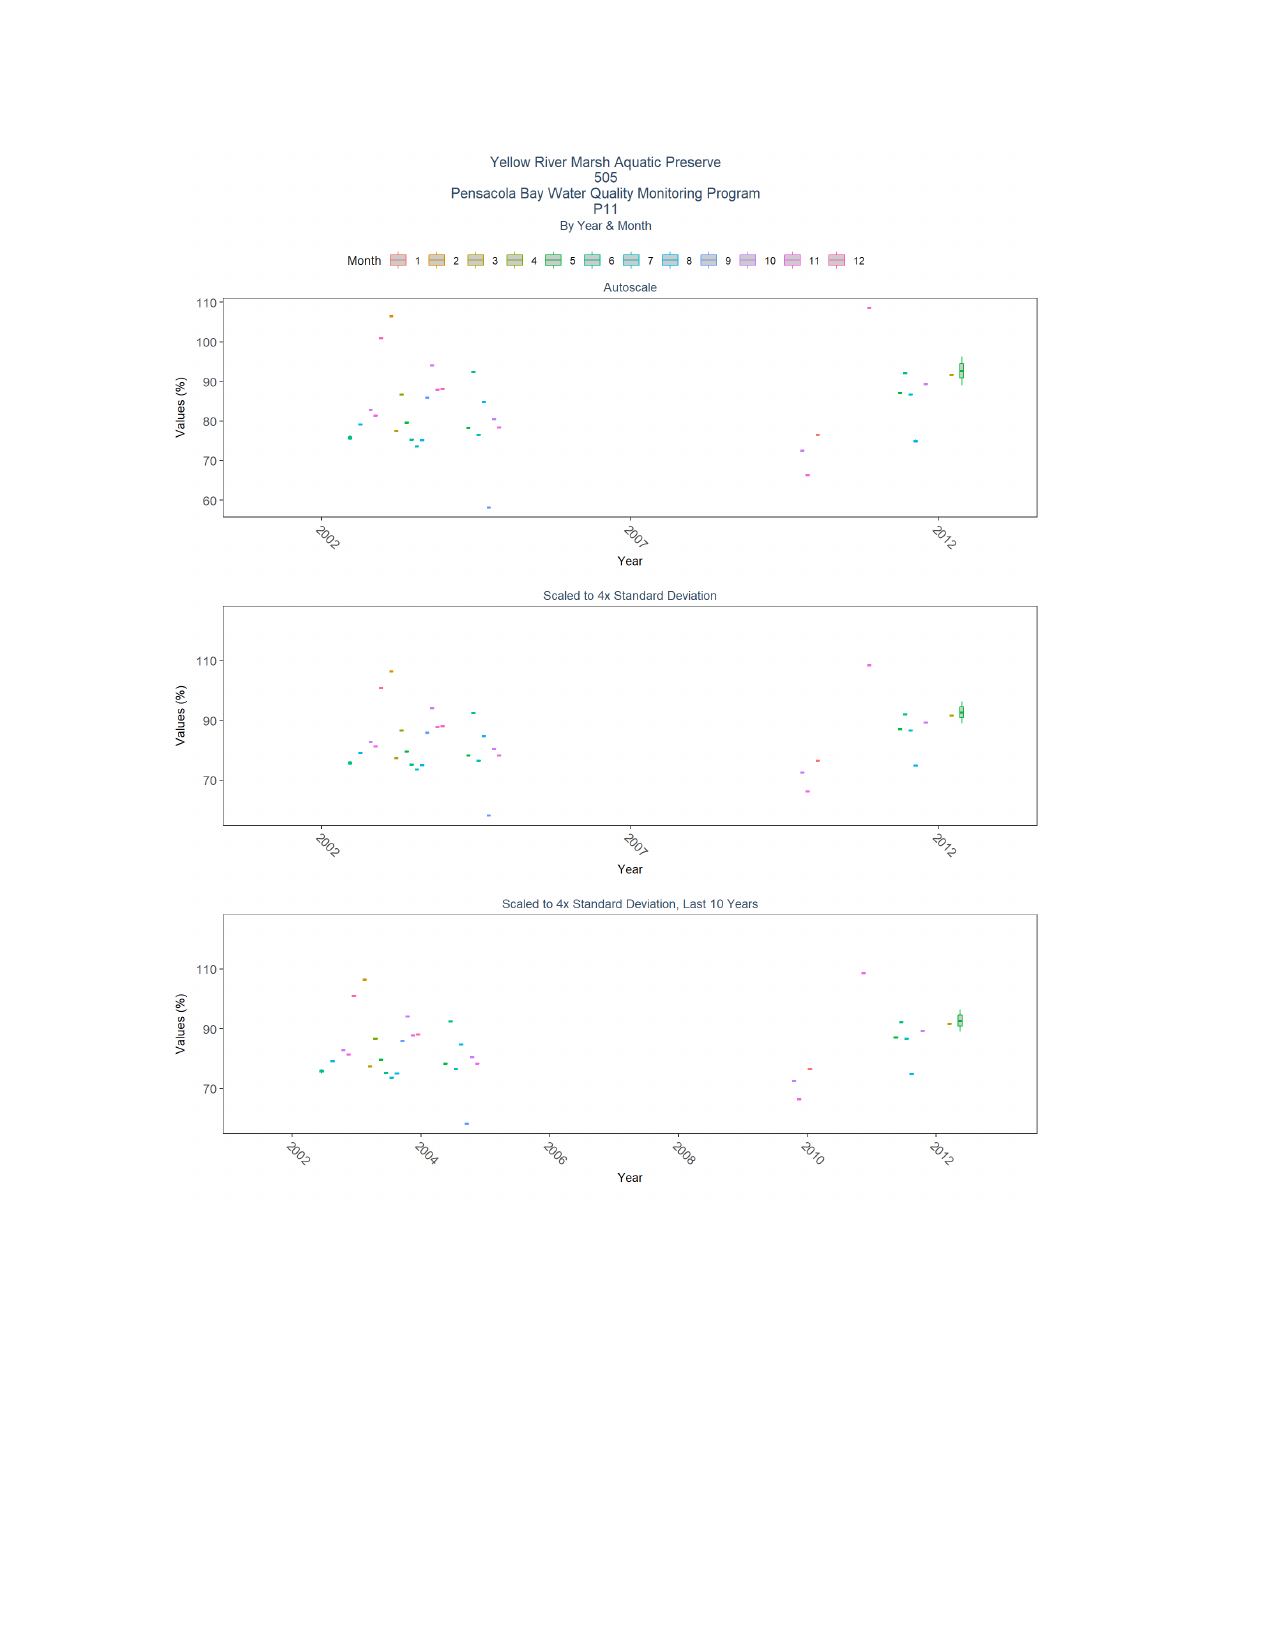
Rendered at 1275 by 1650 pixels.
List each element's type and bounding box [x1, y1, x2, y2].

picture [168, 150, 1044, 1200]
